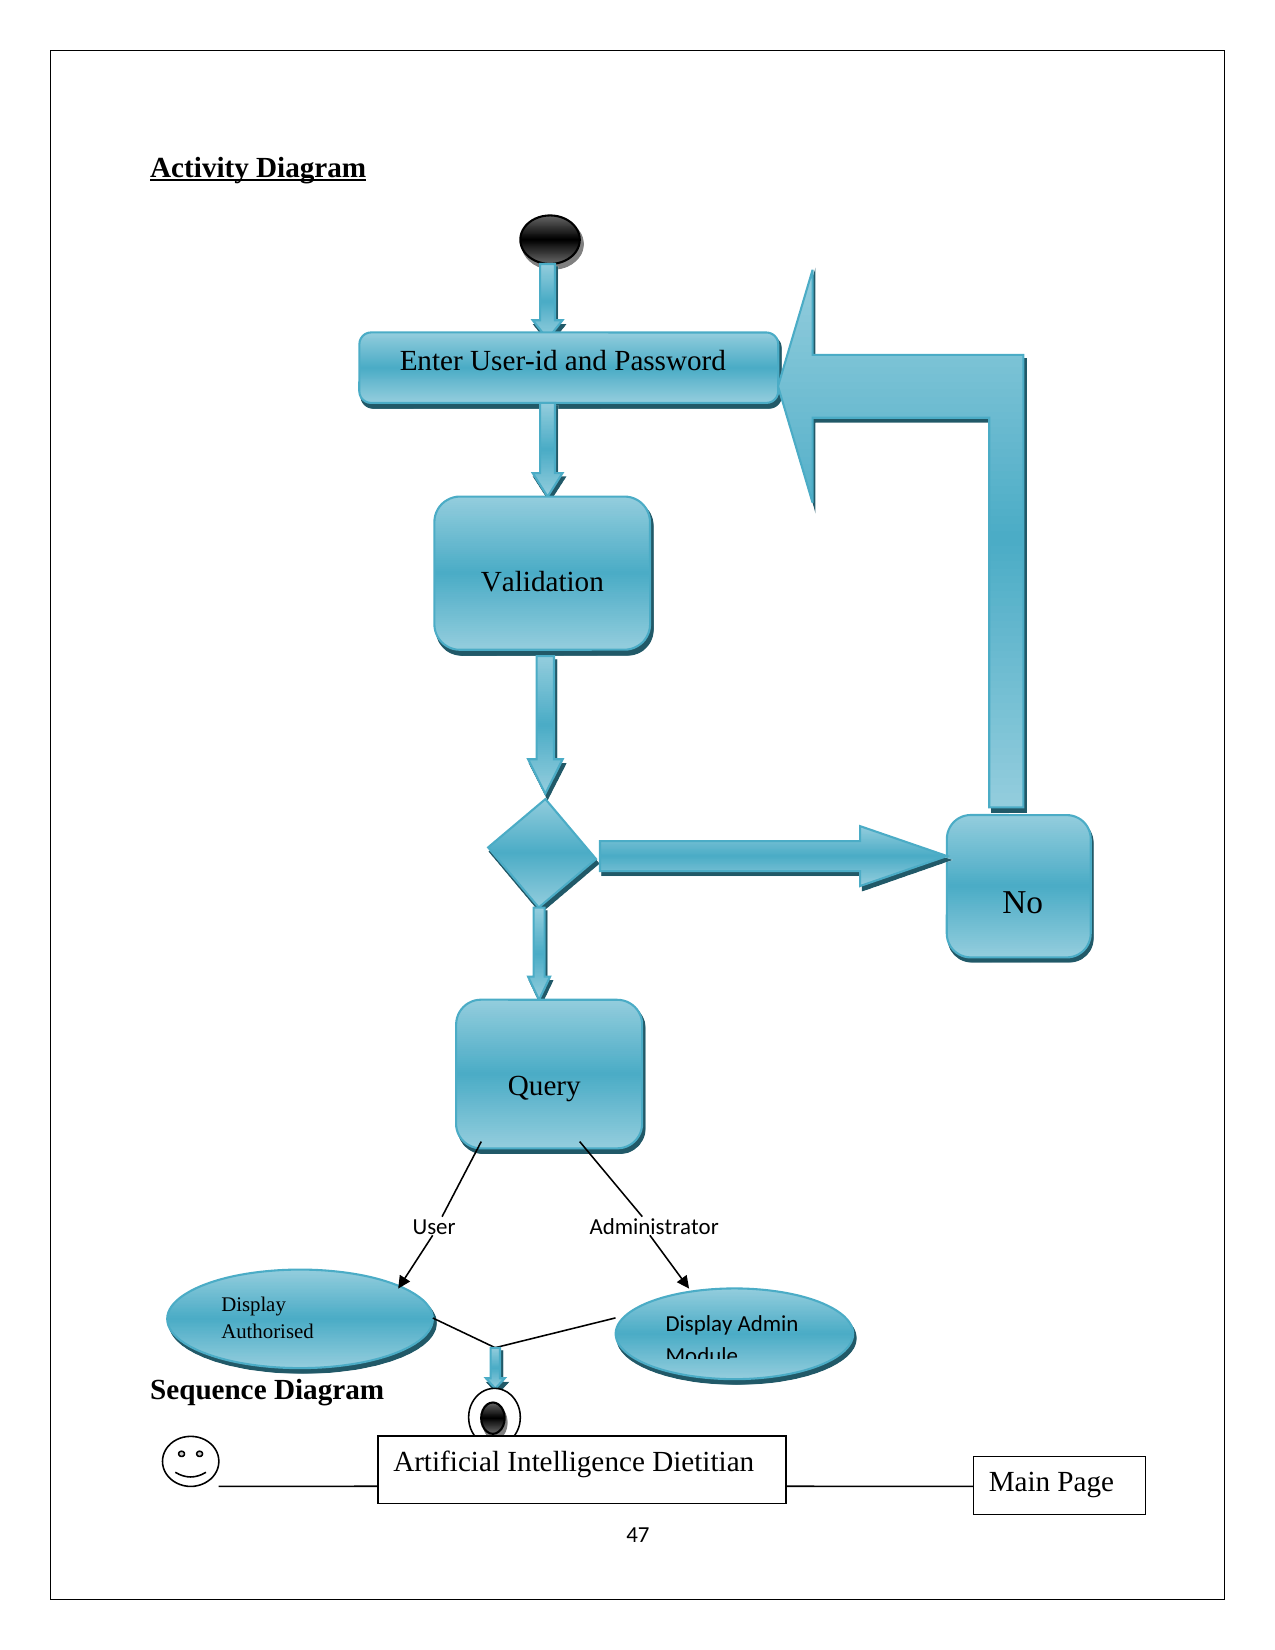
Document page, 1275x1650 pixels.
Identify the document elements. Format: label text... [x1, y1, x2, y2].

text User Administrator [150, 1212, 1125, 1240]
text Sequence Diagram [504, 1372, 1125, 1406]
text Sequence Diagram [150, 1372, 490, 1406]
text Activity Diagram [150, 150, 1125, 183]
